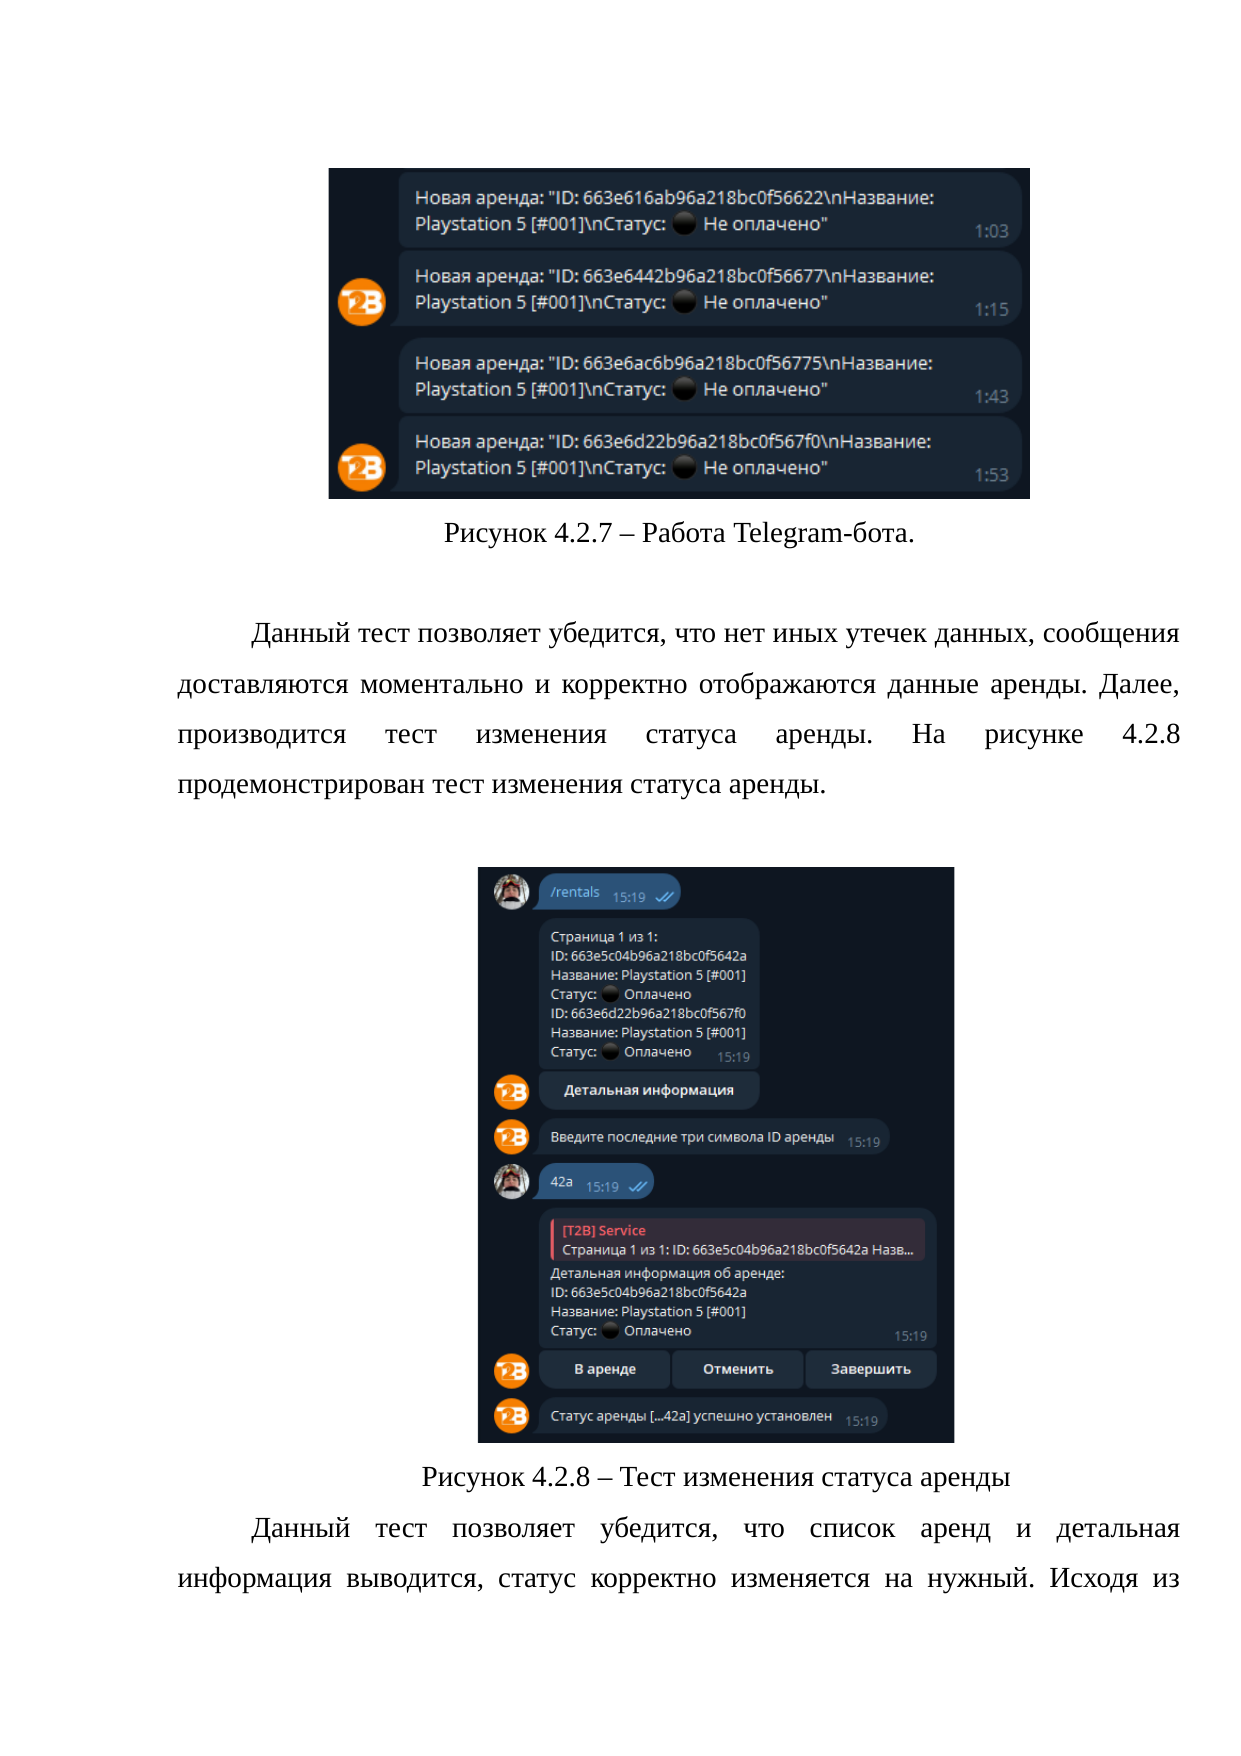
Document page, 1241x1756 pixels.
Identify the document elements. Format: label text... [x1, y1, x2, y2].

text Рисунок 4.2.8 – Тест изменения статуса аренды [177, 1459, 1181, 1493]
text Данный тест позволяет убедится, что нет иных утечек данных, сообщения доставляются моментально и корректно отображаются данные аренды. Далее, производится тест изменения статуса аренды. На рисунке 4.2.8 продемонстрирован тест изменения статуса аренды. [177, 616, 1181, 800]
text Рисунок 4.2.7 – Работа Telegram-бота. [177, 515, 1181, 548]
picture [328, 168, 1030, 499]
picture [477, 867, 955, 1443]
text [177, 1510, 1181, 1594]
